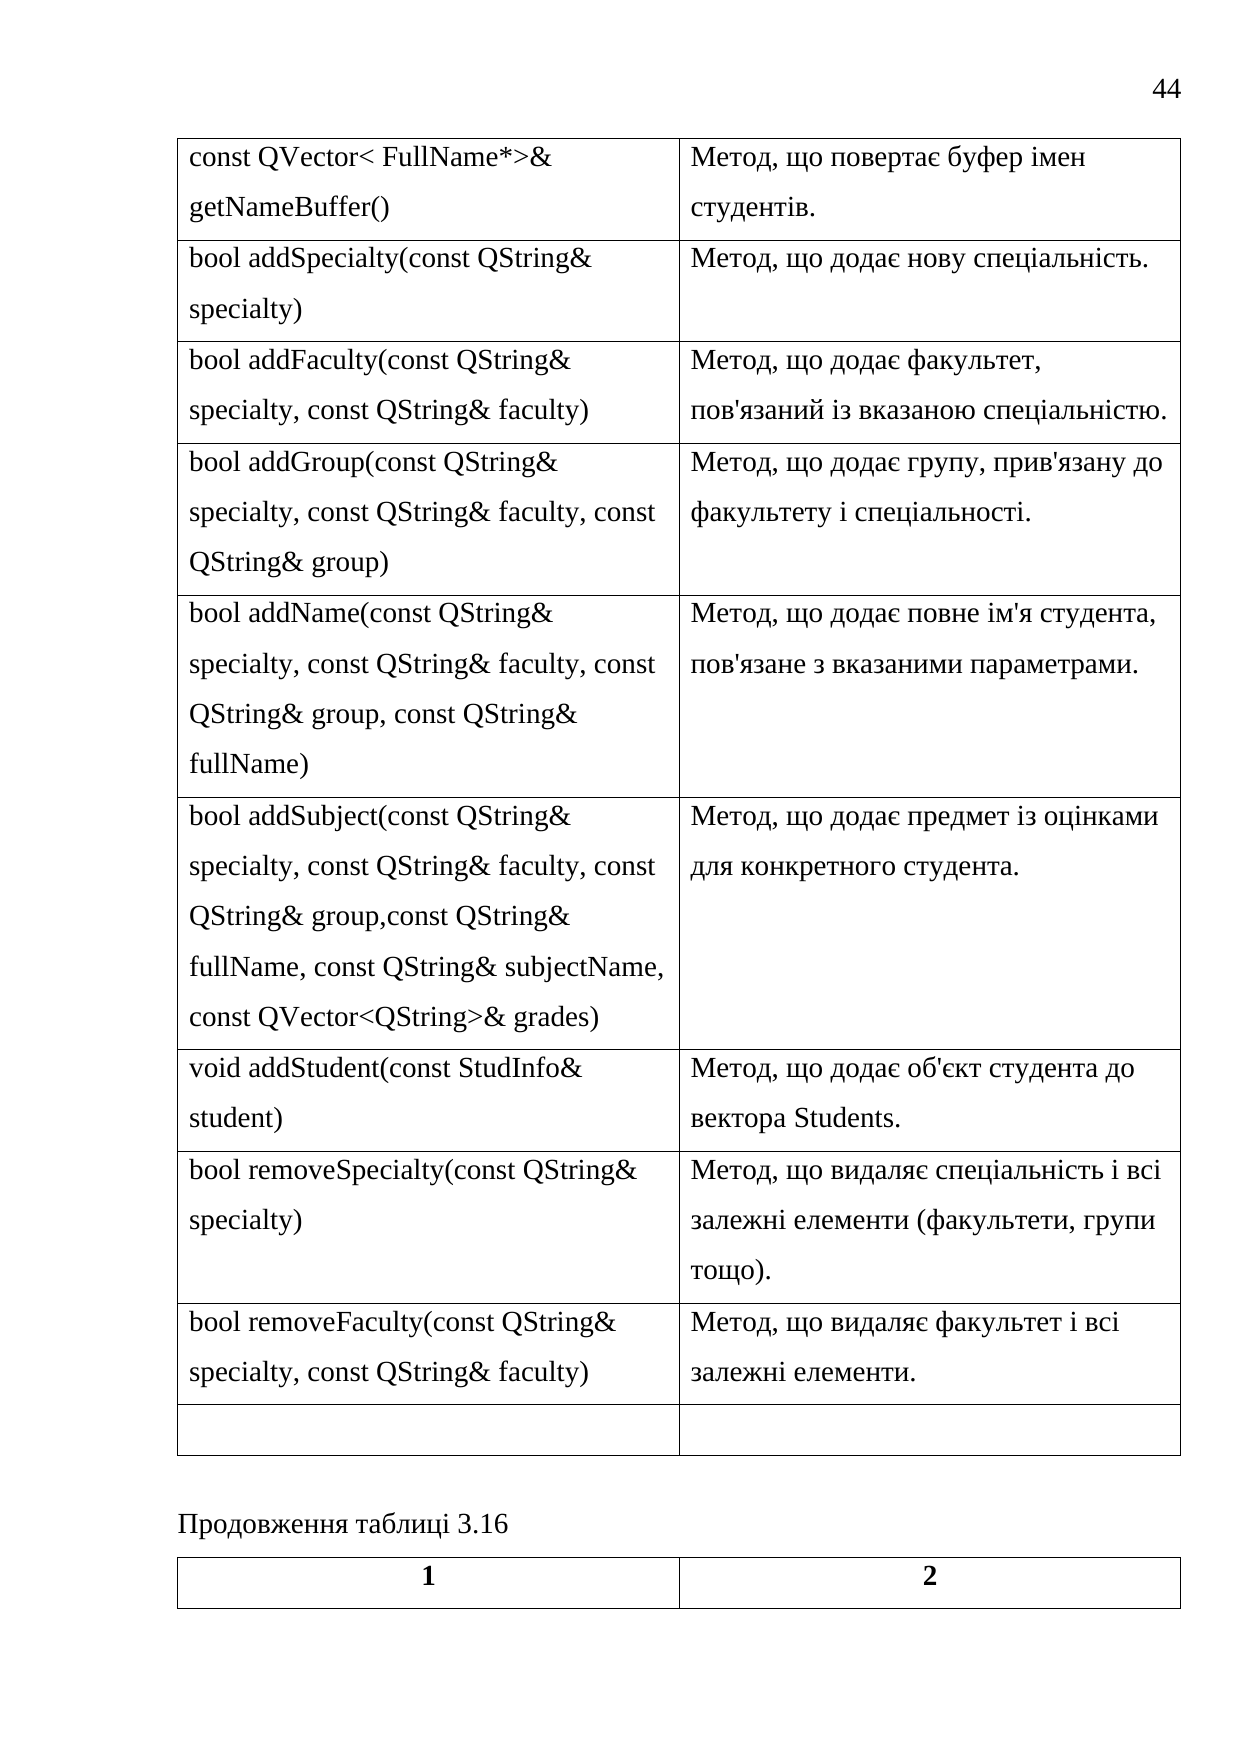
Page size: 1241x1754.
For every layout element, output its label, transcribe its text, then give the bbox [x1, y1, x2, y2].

text Продовження таблиці 3.16 [177, 1507, 1181, 1540]
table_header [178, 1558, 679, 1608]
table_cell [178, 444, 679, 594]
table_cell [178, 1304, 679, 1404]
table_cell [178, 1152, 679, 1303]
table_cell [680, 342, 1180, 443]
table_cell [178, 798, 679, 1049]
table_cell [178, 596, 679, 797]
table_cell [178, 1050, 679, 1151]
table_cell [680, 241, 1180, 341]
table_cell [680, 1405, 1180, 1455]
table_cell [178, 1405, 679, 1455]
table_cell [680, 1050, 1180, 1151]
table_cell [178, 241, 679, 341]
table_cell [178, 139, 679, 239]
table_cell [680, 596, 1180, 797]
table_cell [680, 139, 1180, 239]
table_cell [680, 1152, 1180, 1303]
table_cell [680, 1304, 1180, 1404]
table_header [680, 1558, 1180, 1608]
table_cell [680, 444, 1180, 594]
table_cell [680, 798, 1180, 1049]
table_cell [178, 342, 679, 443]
